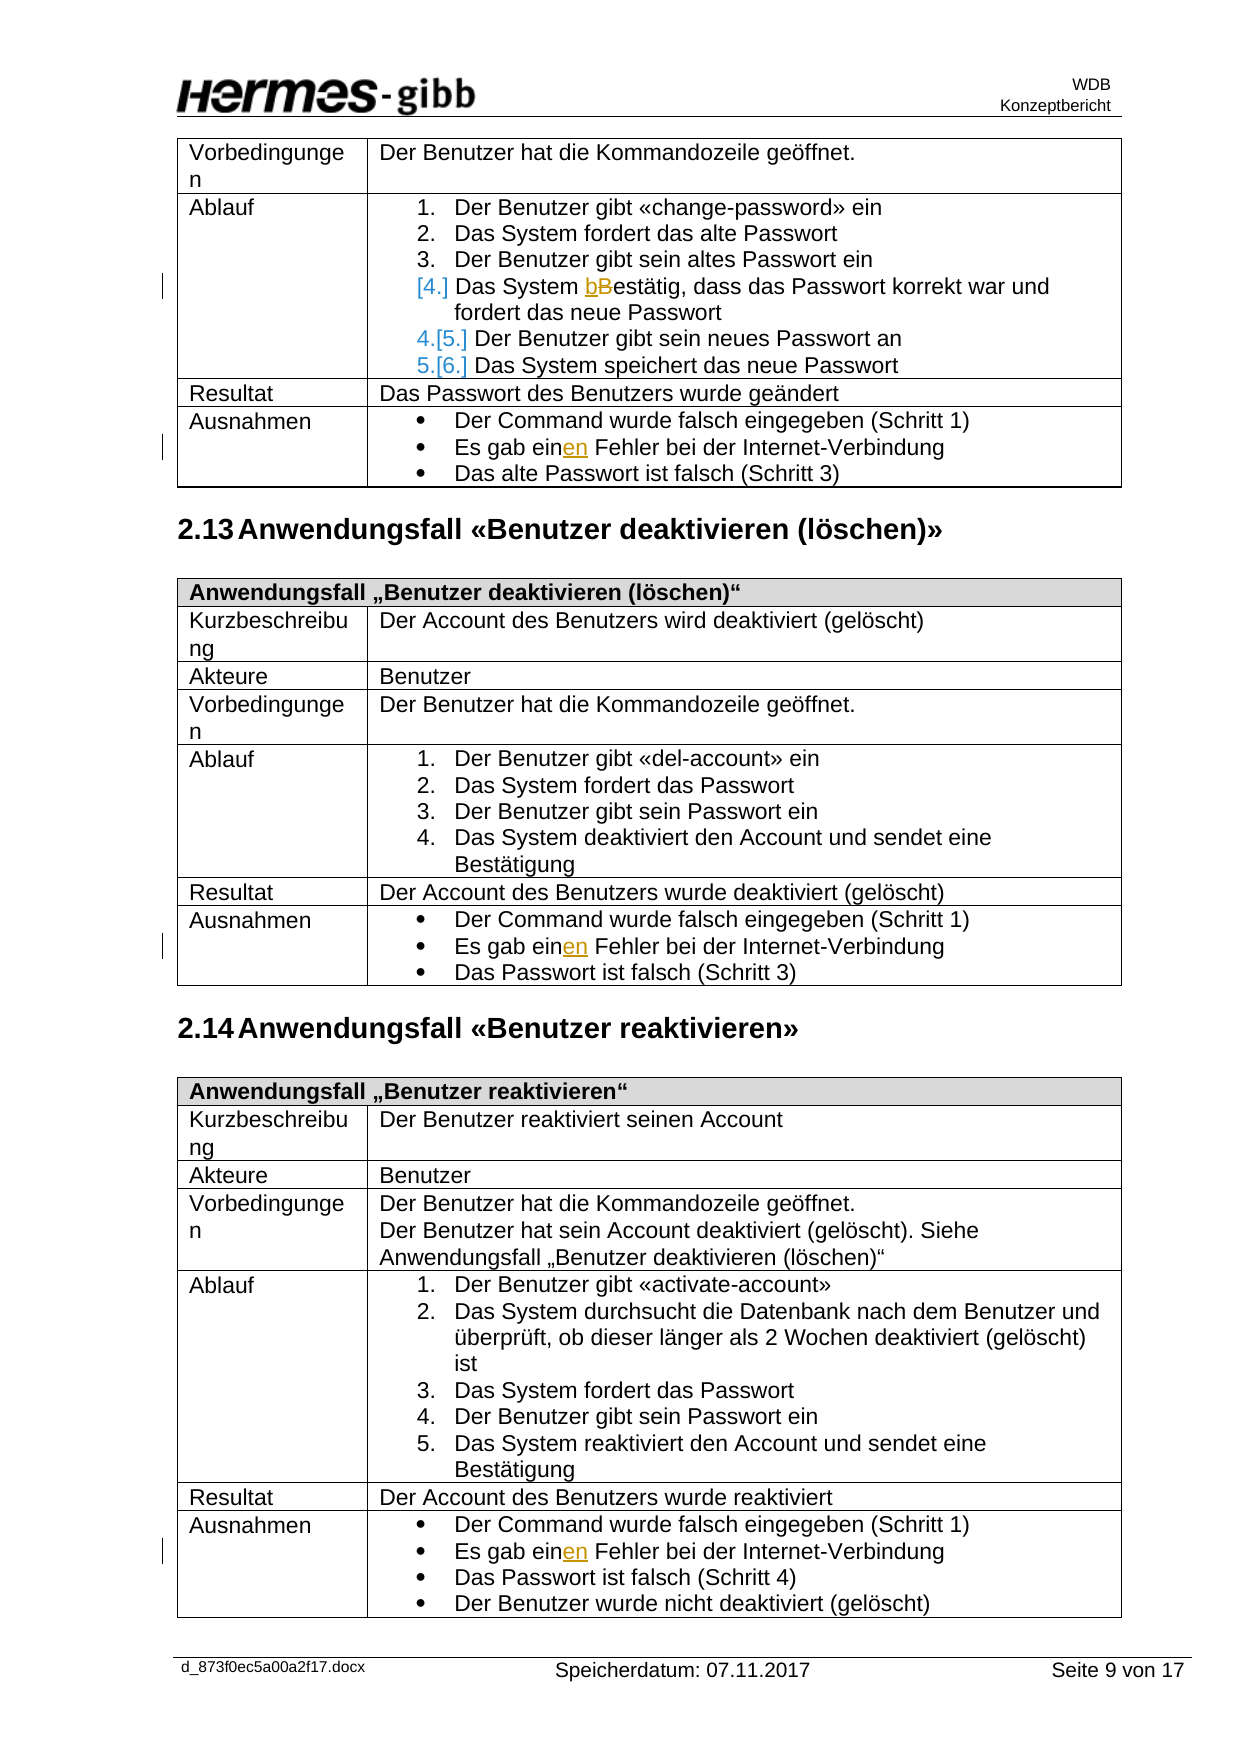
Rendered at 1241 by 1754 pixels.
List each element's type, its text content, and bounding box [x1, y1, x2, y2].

table_cell Akteure [178, 662, 367, 689]
table_header Anwendungsfall „Benutzer reaktivieren“ [178, 1078, 1121, 1105]
subtitle Anwendungsfall «Benutzer reaktivieren» [177, 1011, 1122, 1045]
table_cell Resultat [178, 379, 367, 406]
table_cell Vorbedingungen [178, 1189, 367, 1270]
table_cell Resultat [178, 878, 367, 905]
table_cell Der Benutzer gibt «del-account» ein Das System fordert das Passwort Der Benutzer gibt sein Passwort ein Das System deaktiviert den Account und sendet eine Bestätigung [368, 745, 1121, 877]
table_cell Benutzer [368, 1161, 1121, 1188]
table_cell Das Passwort des Benutzers wurde geändert [368, 379, 1121, 406]
table_cell Der Command wurde falsch eingegeben (Schritt 1) Es gab ein Fehler bei der Internet-Verbindung Das Passwort ist falsch (Schritt 3) [368, 906, 1121, 985]
table_cell Der Benutzer hat die Kommandozeile geöffnet. [368, 139, 1121, 193]
table_cell Der Account des Benutzers wird deaktiviert (gelöscht) [368, 607, 1121, 661]
table_header Anwendungsfall „Benutzer deaktivieren (löschen)“ [178, 579, 1121, 606]
table_cell Ausnahmen [178, 906, 367, 985]
table_cell Ablauf [178, 194, 367, 378]
table_cell Benutzer [368, 662, 1121, 689]
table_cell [368, 1511, 1121, 1617]
table_cell Kurzbeschreibung [178, 1106, 367, 1160]
table_cell Vorbedingungen [178, 690, 367, 744]
table_cell Kurzbeschreibung [178, 607, 367, 661]
table_cell Der Benutzer hat die Kommandozeile geöffnet. Der Benutzer hat sein Account deaktiviert (gelöscht). Siehe Anwendungsfall „Benutzer deaktivieren (löschen)“ [368, 1189, 1121, 1270]
table_cell Der Benutzer gibt «change-password» ein Das System fordert das alte Passwort Der Benutzer gibt sein altes Passwort ein Das System estätig, dass das Passwort korrekt war und fordert das neue Passwort Der Benutzer gibt sein neues Passwort an Das System speichert das neue Passwort [368, 194, 1121, 378]
table_cell Der Benutzer gibt «activate-account» Das System durchsucht die Datenbank nach dem Benutzer und überprüft, ob dieser länger als 2 Wochen deaktiviert (gelöscht) ist Das System fordert das Passwort Der Benutzer gibt sein Passwort ein Das System reaktiviert den Account und sendet eine Bestätigung [368, 1271, 1121, 1482]
table_cell Ablauf [178, 745, 367, 877]
table_cell Ablauf [178, 1271, 367, 1482]
table_cell Der Benutzer hat die Kommandozeile geöffnet. [368, 690, 1121, 744]
table_cell Resultat [178, 1483, 367, 1510]
table_cell Akteure [178, 1161, 367, 1188]
table_cell Ausnahmen [178, 407, 367, 486]
table_cell Der Account des Benutzers wurde deaktiviert (gelöscht) [368, 878, 1121, 905]
table_cell Ausnahmen [178, 1511, 367, 1617]
table_cell Der Benutzer reaktiviert seinen Account [368, 1106, 1121, 1160]
subtitle Anwendungsfall «Benutzer deaktivieren (löschen)» [177, 512, 1122, 546]
table_cell Der Command wurde falsch eingegeben (Schritt 1) Es gab ein Fehler bei der Internet-Verbindung Das alte Passwort ist falsch (Schritt 3) [368, 407, 1121, 486]
table_cell Der Account des Benutzers wurde reaktiviert [368, 1483, 1121, 1510]
table_cell Vorbedingungen [178, 139, 367, 193]
